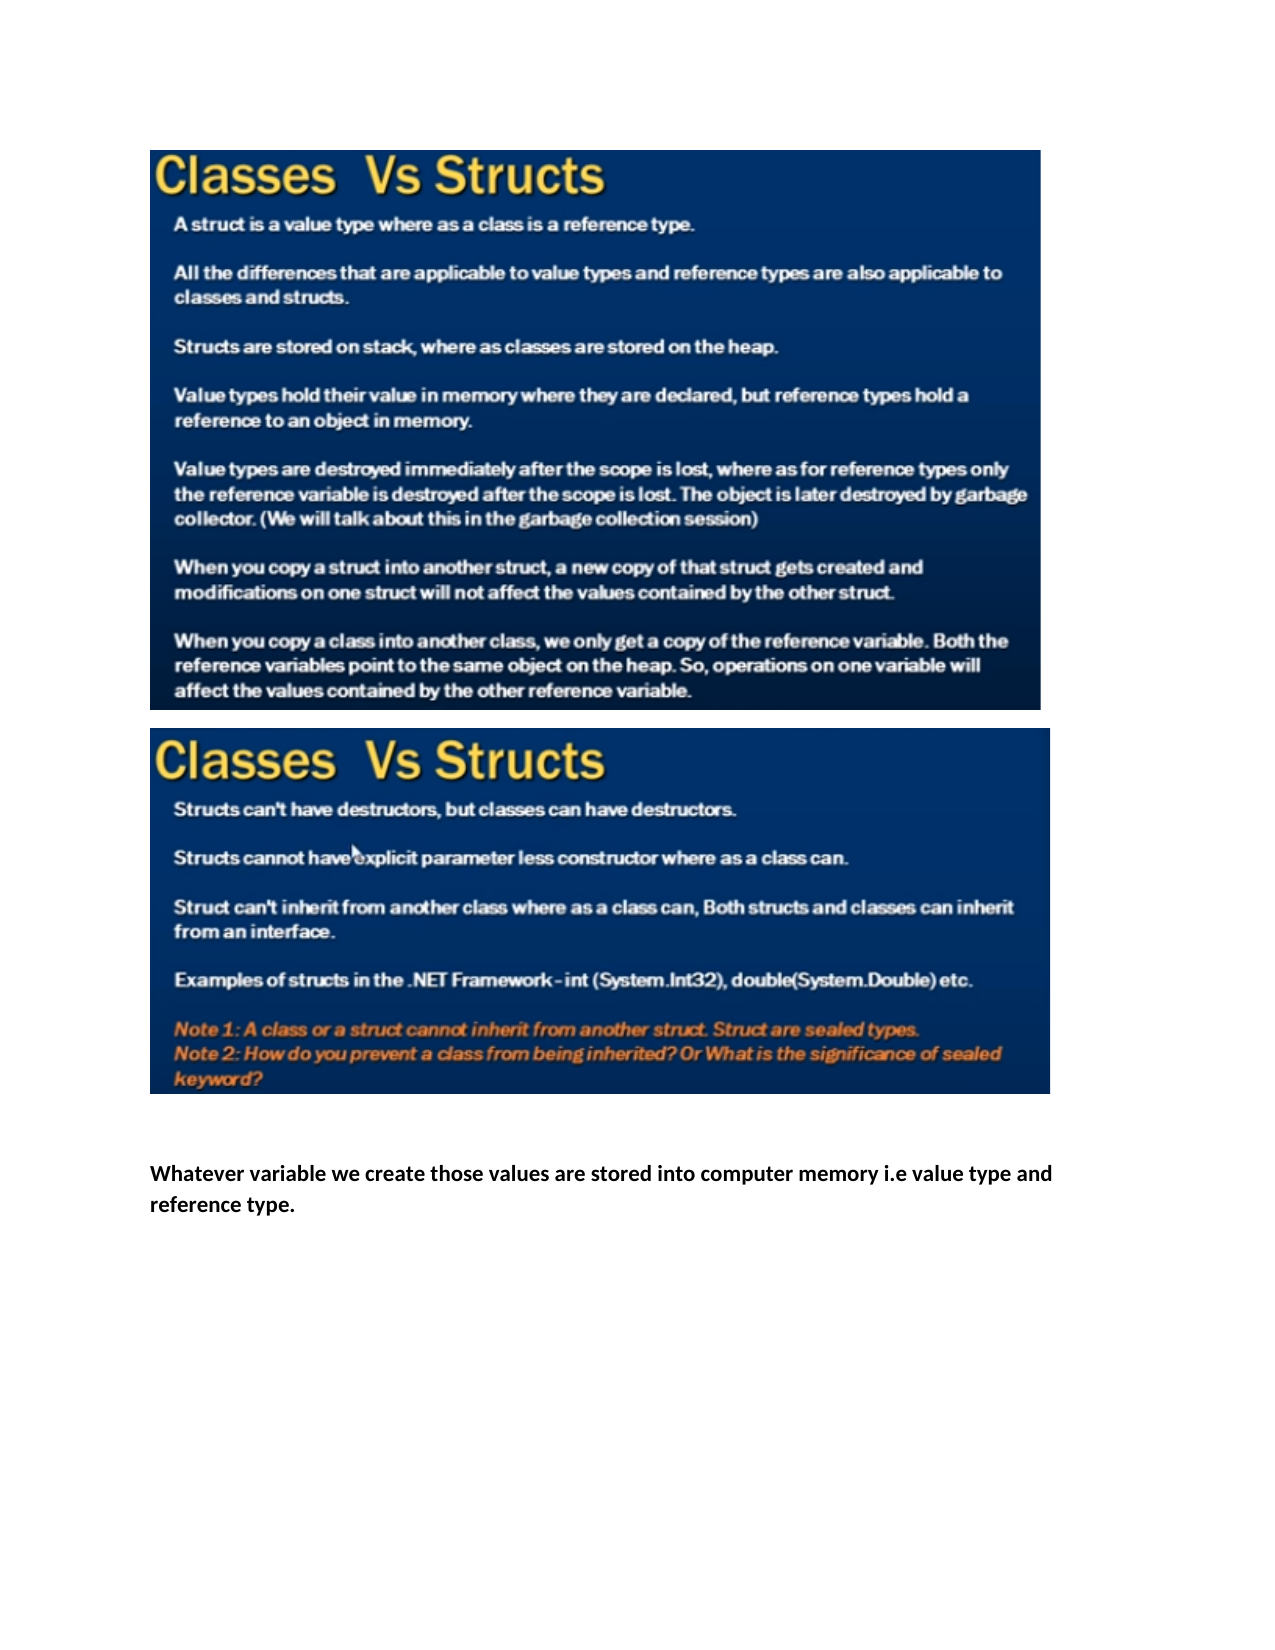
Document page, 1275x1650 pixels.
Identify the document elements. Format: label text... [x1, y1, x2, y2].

text Whatever variable we create those values are stored into computer memory i.e value type and reference type. [150, 1159, 1125, 1218]
picture [150, 728, 1050, 1094]
picture [150, 150, 1041, 710]
